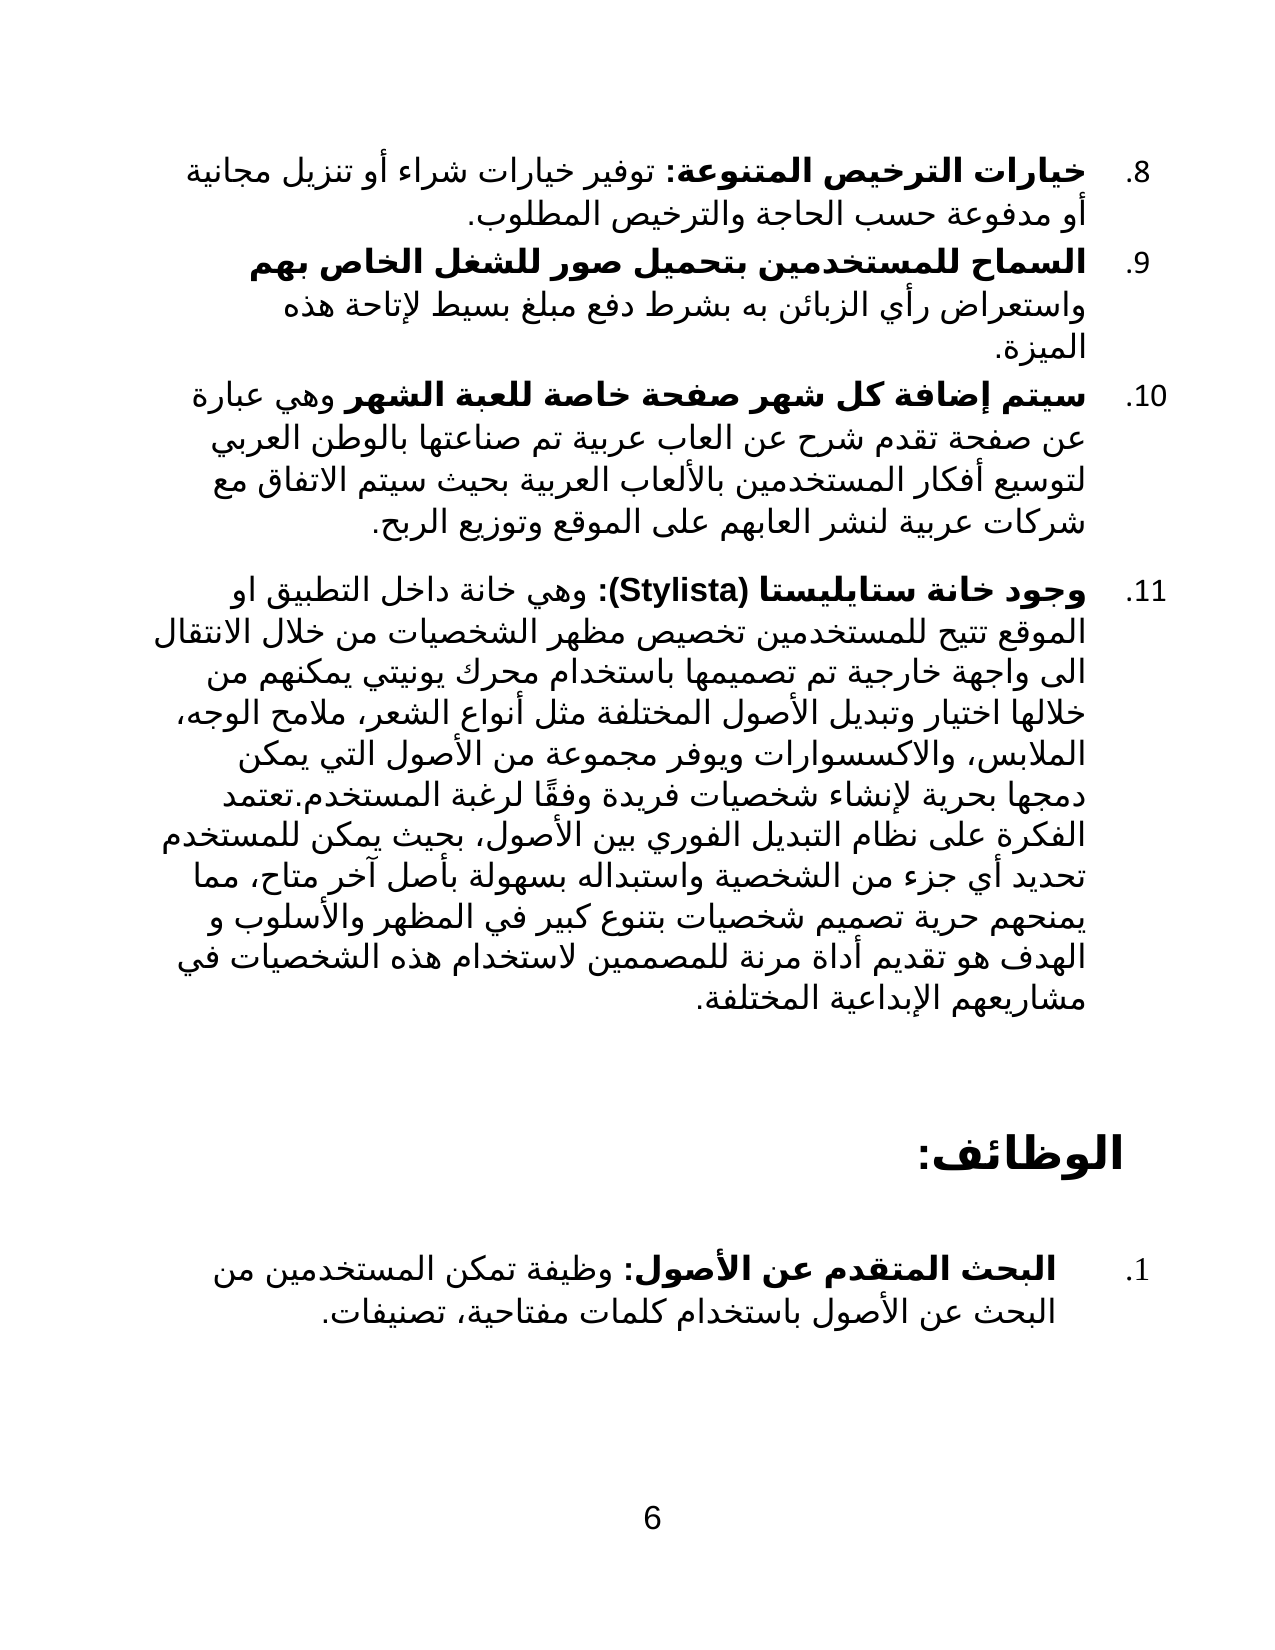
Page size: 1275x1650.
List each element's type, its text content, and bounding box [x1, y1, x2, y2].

list وجود خانة ستايليستا (Stylista): وهي خانة داخل التطبيق او الموقع تتيح للمستخدمين تخصيص مظهر الشخصيات من خلال الانتقال الى واجهة خارجية تم تصميمها باستخدام محرك يونيتي يمكنهم من خلالها اختيار وتبديل الأصول المختلفة مثل أنواع الشعر، ملامح الوجه، الملابس، والاكسسوارات ويوفر مجموعة من الأصول التي يمكن دمجها بحرية لإنشاء شخصيات فريدة وفقًا لرغبة المستخدم.تعتمد الفكرة على نظام التبديل الفوري بين الأصول، بحيث يمكن للمستخدم تحديد أي جزء من الشخصية واستبداله بسهولة بأصل آخر متاح، مما يمنحهم حرية تصميم شخصيات بتنوع كبير في المظهر والأسلوب و الهدف هو تقديم أداة مرنة للمصممين لاستخدام هذه الشخصيات في مشاريعهم الإبداعية المختلفة. [150, 569, 1125, 1017]
list خيارات الترخيص المتنوعة: توفير خيارات شراء أو تنزيل مجانية أو مدفوعة حسب الحاجة والترخيص المطلوب. [185, 150, 1125, 233]
subtitle الوظائف: [180, 1126, 1125, 1179]
list سيتم إضافة كل شهر صفحة خاصة للعبة الشهر وهي عبارة عن صفحة تقدم شرح عن العاب عربية تم صناعتها بالوطن العربي لتوسيع أفكار المستخدمين بالألعاب العربية بحيث سيتم الاتفاق مع شركات عربية لنشر العابهم على الموقع وتوزيع الربح. [185, 374, 1125, 540]
list السماح للمستخدمين بتحميل صور للشغل الخاص بهم واستعراض رأي الزبائن به بشرط دفع مبلغ بسيط لإتاحة هذه الميزة. [185, 241, 1125, 366]
list البحث المتقدم عن الأصول: وظيفة تمكن المستخدمين من البحث عن الأصول باستخدام كلمات مفتاحية، تصنيفات. [176, 1249, 1125, 1331]
